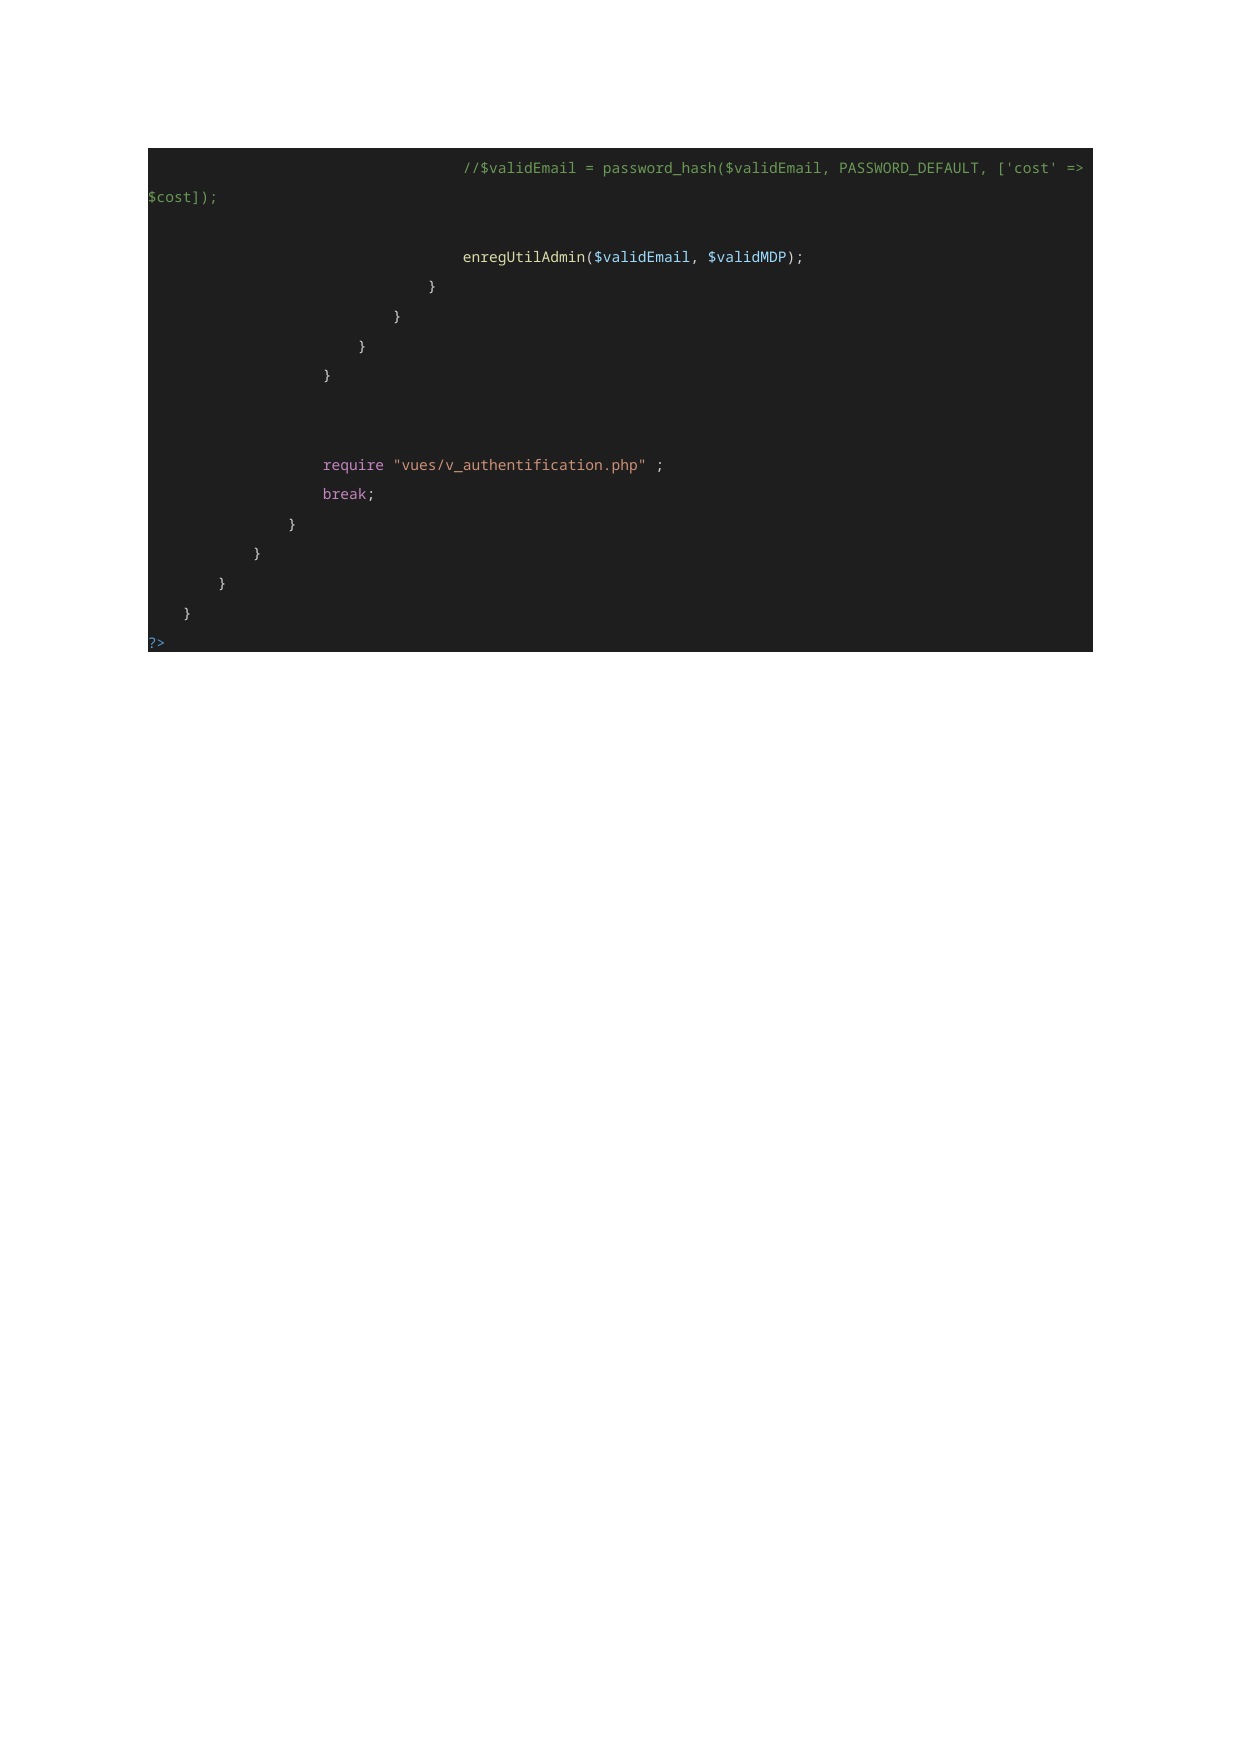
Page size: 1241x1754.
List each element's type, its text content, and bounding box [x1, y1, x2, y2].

text } [148, 326, 1093, 355]
text } [148, 593, 1093, 623]
text break; [148, 474, 1093, 504]
text } [148, 355, 1093, 385]
text //$validEmail = password_hash($validEmail, PASSWORD_DEFAULT, ['cost' => $cost]); [148, 148, 1093, 207]
text } [148, 266, 1093, 296]
text } [148, 504, 1093, 533]
text } [148, 533, 1093, 563]
text enregUtilAdmin($validEmail, $validMDP); [148, 237, 1093, 266]
text require "vues/v_authentification.php" ; [148, 444, 1093, 474]
text } [148, 563, 1093, 593]
text ?> [148, 623, 1093, 652]
text } [148, 296, 1093, 326]
